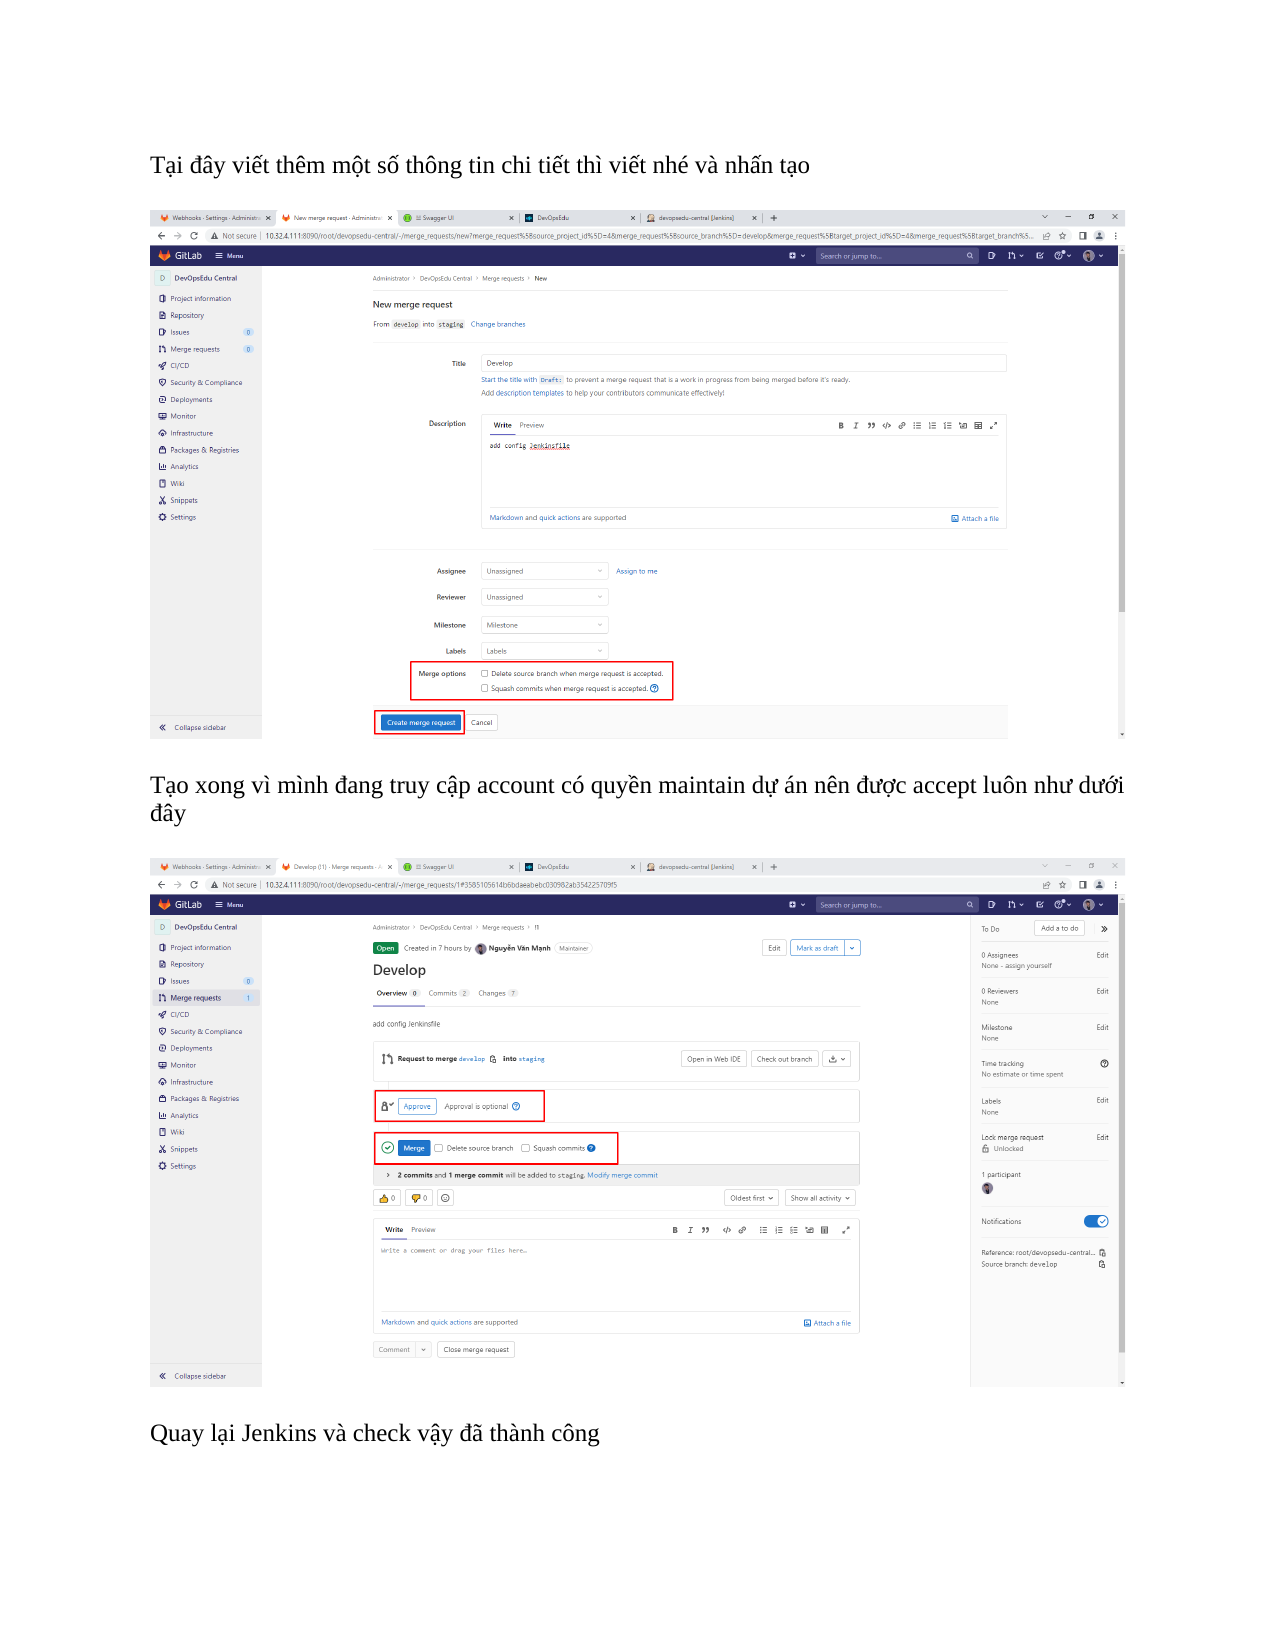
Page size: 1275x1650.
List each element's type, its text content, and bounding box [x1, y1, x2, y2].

text Quay lại Jenkins và check vậy đã thành công [150, 1418, 1125, 1447]
text Tạo xong vì mình đang truy cập account có quyền maintain dự án nên được accept luôn như dưới đây [150, 770, 1125, 827]
text Tại đây viết thêm một số thông tin chi tiết thì viết nhé và nhấn tạo [150, 150, 1125, 179]
picture [150, 858, 1125, 1387]
picture [150, 210, 1125, 739]
